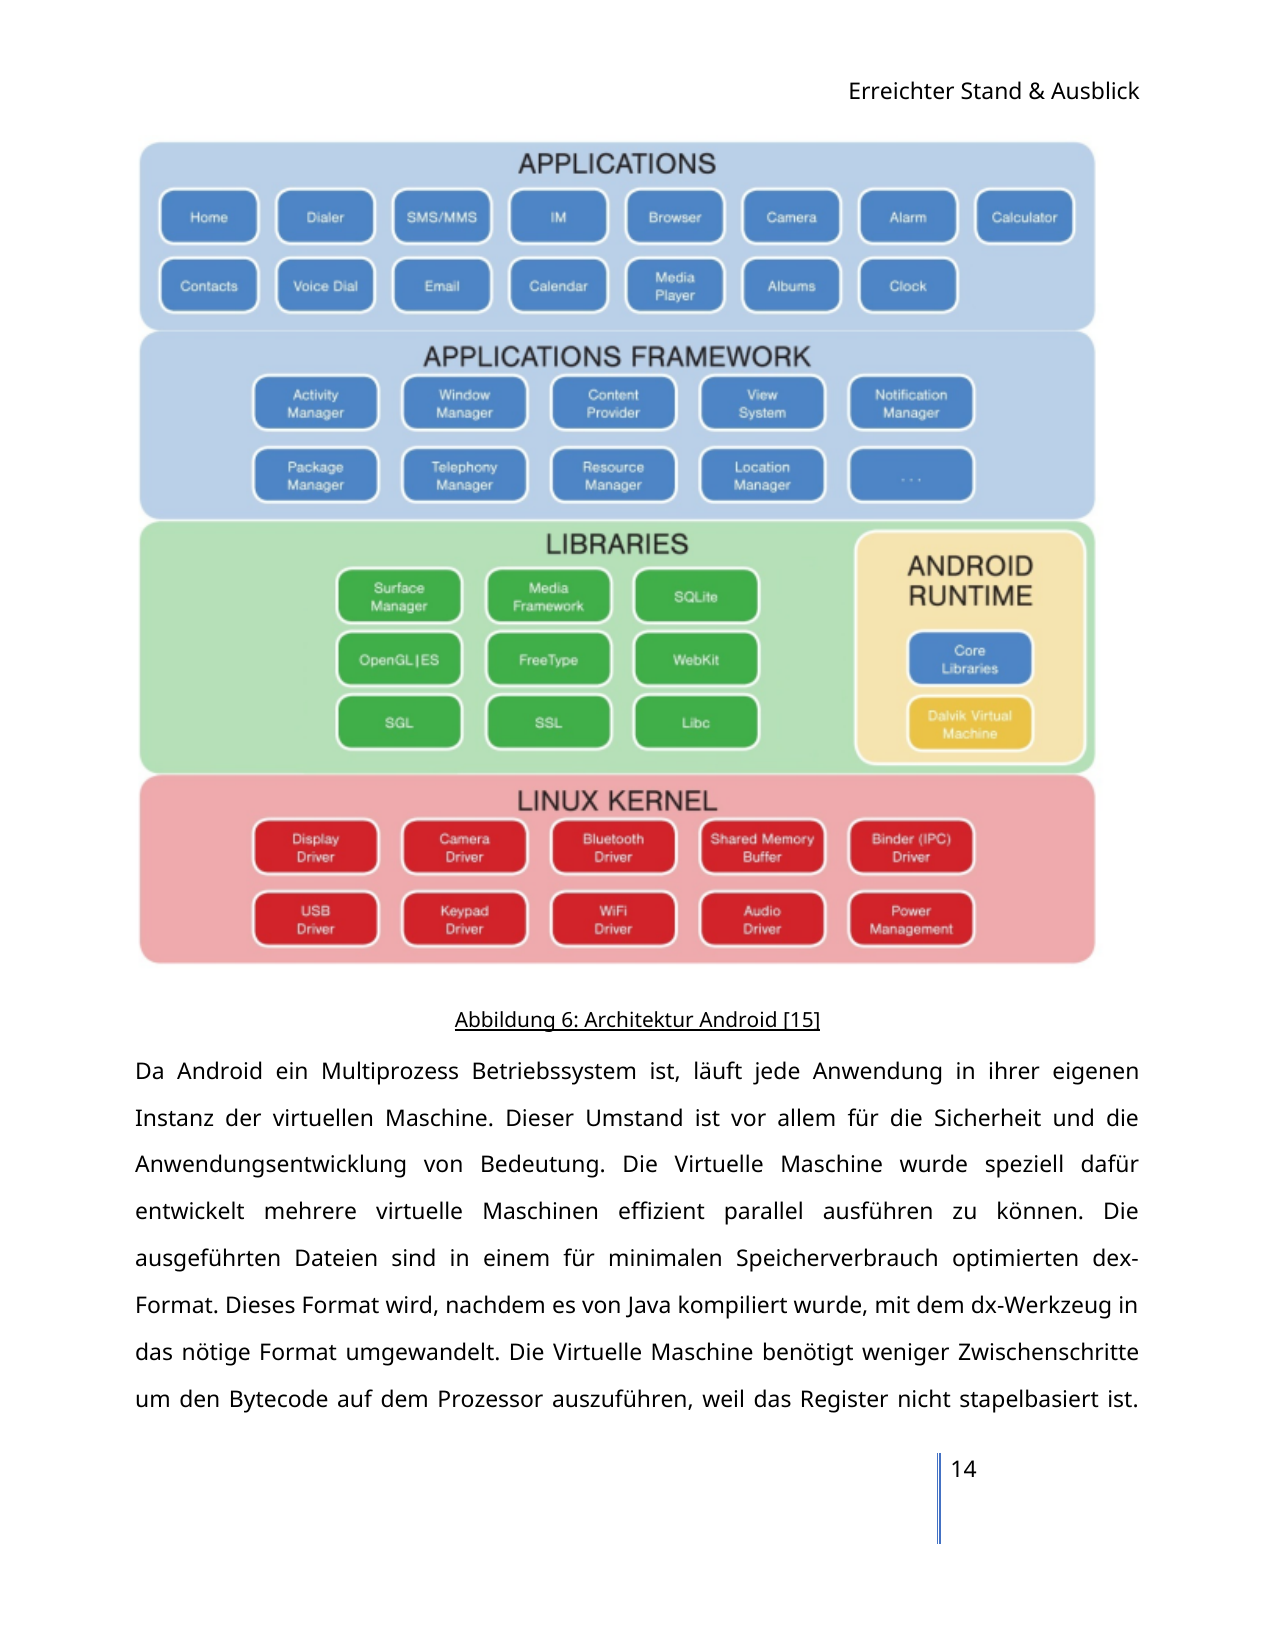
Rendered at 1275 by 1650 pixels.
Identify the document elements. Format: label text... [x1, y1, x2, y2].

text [135, 1055, 1140, 1414]
text Abbildung 6: Architektur Android [135, 1005, 1140, 1034]
picture [134, 135, 1106, 974]
